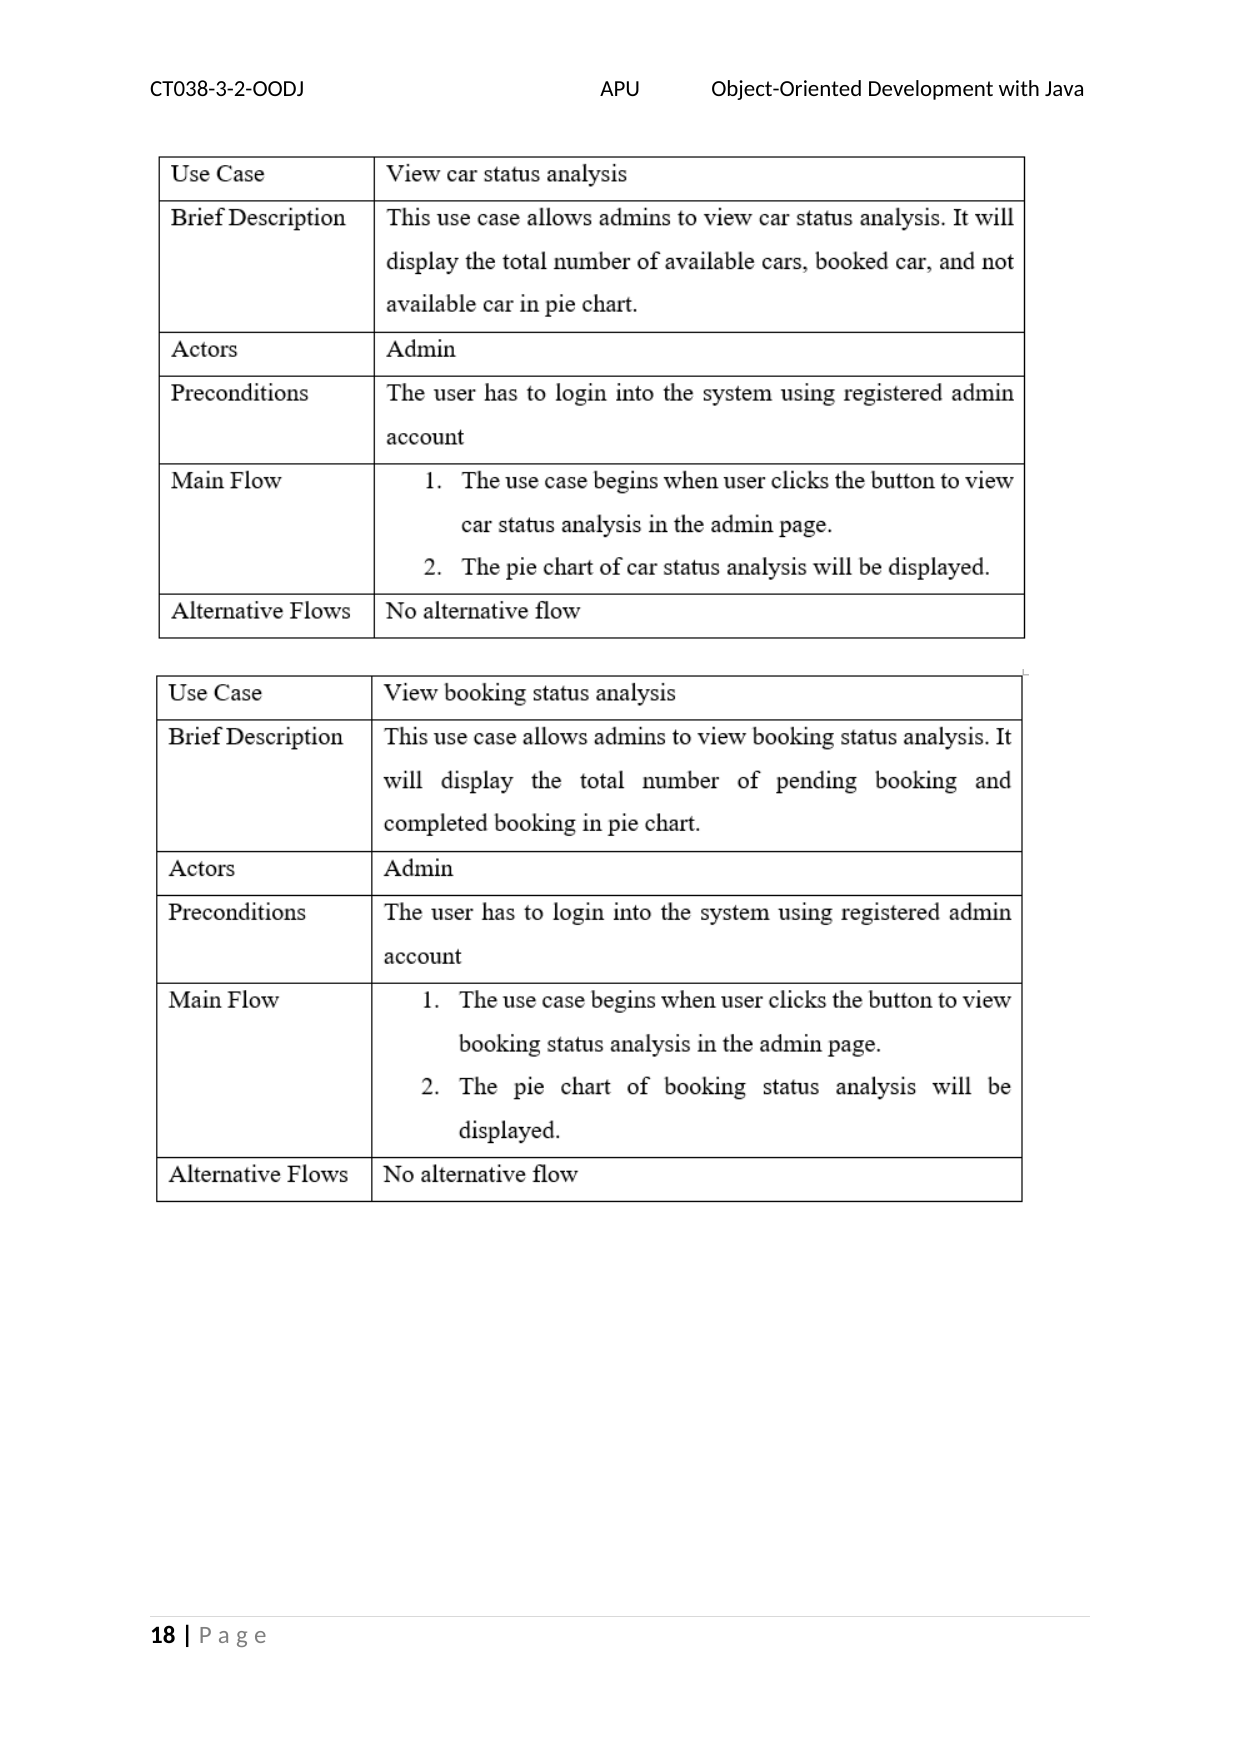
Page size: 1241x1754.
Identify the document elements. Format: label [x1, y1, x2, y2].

picture [150, 669, 1029, 1216]
picture [150, 150, 1039, 650]
